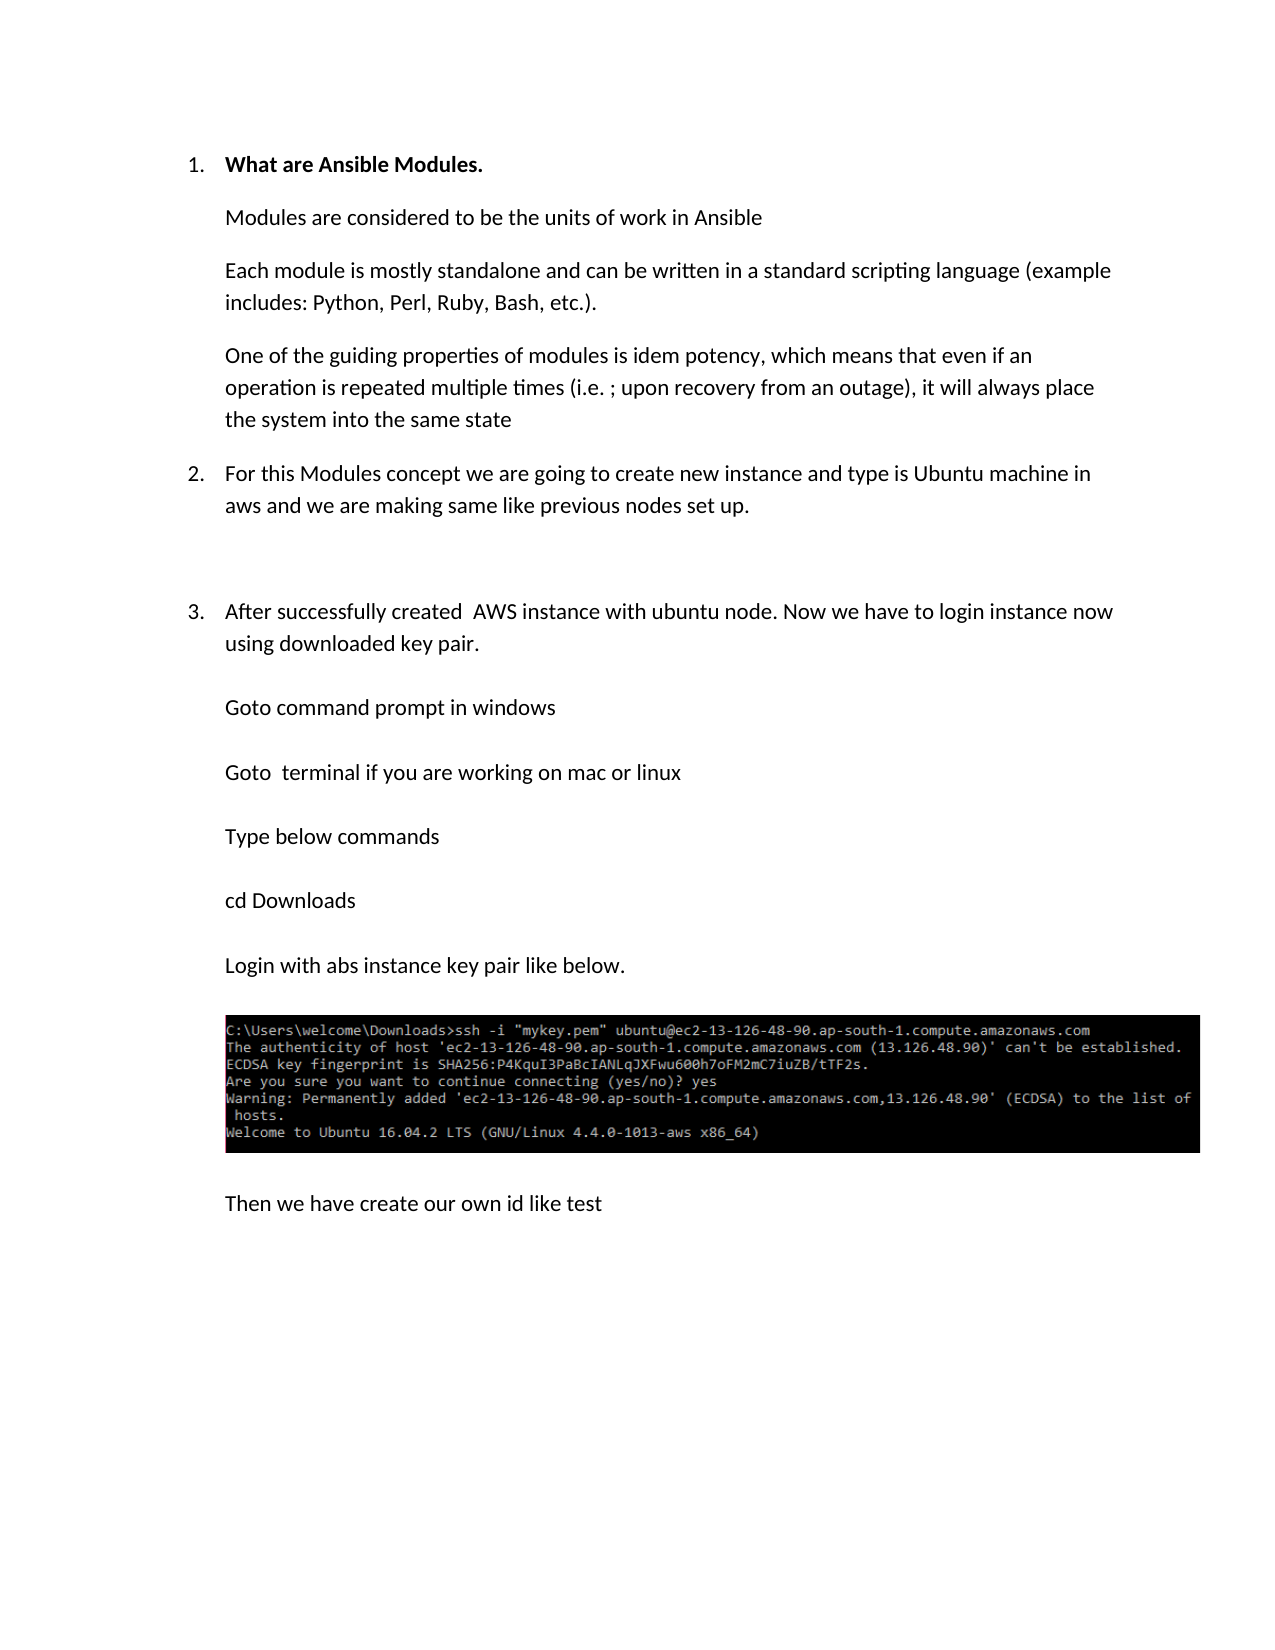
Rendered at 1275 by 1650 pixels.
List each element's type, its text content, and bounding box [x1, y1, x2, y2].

list cd Downloads [225, 887, 1125, 914]
text Modules are considered to be the units of work in Ansible [187, 203, 1125, 231]
list Goto terminal if you are working on mac or linux [225, 758, 1125, 786]
list Login with abs instance key pair like below. [225, 951, 1125, 979]
list Then we have create our own id like test [225, 1189, 1125, 1217]
text Each module is mostly standalone and can be written in a standard scripting language (example includes: Python, Perl, Ruby, Bash, etc.). [225, 256, 1125, 316]
picture [225, 1015, 1200, 1153]
list After successfully created AWS instance with ubuntu node. Now we have to login instance now using downloaded key pair. [187, 597, 1125, 657]
list For this Modules concept we are going to create new instance and type is Ubuntu machine in aws and we are making same like previous nodes set up. [187, 459, 1125, 519]
list What are Ansible Modules. [187, 150, 1125, 178]
list Type below commands [225, 822, 1125, 850]
text One of the guiding properties of modules is idem potency, which means that even if an operation is repeated multiple times (i.e. ; upon recovery from an outage), it will always place the system into the same state [225, 341, 1125, 434]
list Goto command prompt in windows [225, 693, 1125, 721]
